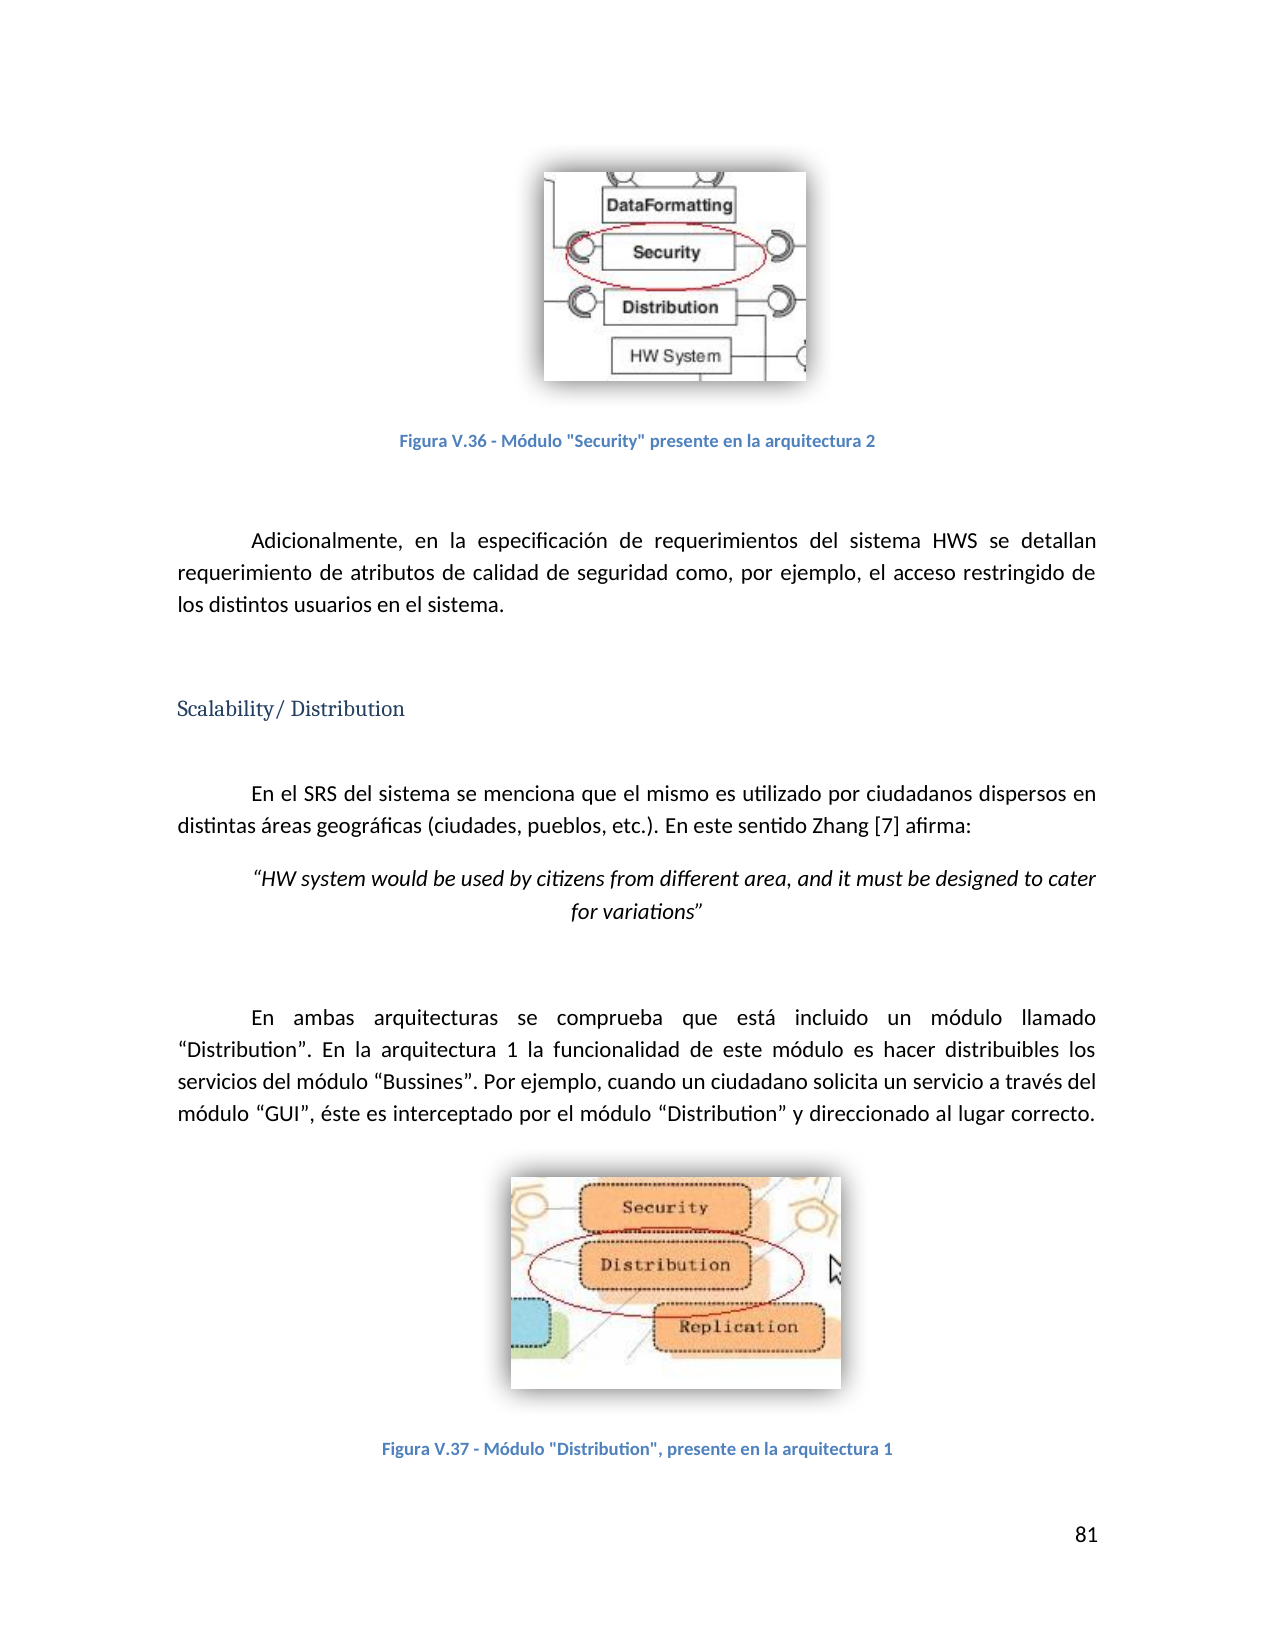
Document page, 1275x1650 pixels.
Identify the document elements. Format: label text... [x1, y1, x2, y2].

text Adicionalmente, en la especificación de requerimientos del sistema HWS se detallan requerimiento de atributos de calidad de seguridad como, por ejemplo, el acceso restringido de los distintos usuarios en el sistema. [177, 526, 1098, 618]
subtitle Scalability/ Distribution [177, 696, 1098, 722]
text En ambas arquitecturas se comprueba que está incluido un módulo llamado “Distribution”. En la arquitectura 1 la funcionalidad de este módulo es hacer distribuibles los servicios del módulo “Bussines”. Por ejemplo, cuando un ciudadano solicita un servicio a través del módulo “GUI”, éste es interceptado por el módulo “Distribution” y direccionado al lugar correcto. [177, 1003, 1098, 1127]
picture [544, 172, 806, 381]
text “HW system would be used by citizens from different area, and it must be designed to cater for variations” [177, 864, 1098, 925]
text En el SRS del sistema se menciona que el mismo es utilizado por ciudadanos dispersos en distintas áreas geográficas (ciudades, pueblos, etc.). En este sentido Zhang afirma: [177, 779, 1098, 839]
picture [511, 1177, 841, 1389]
